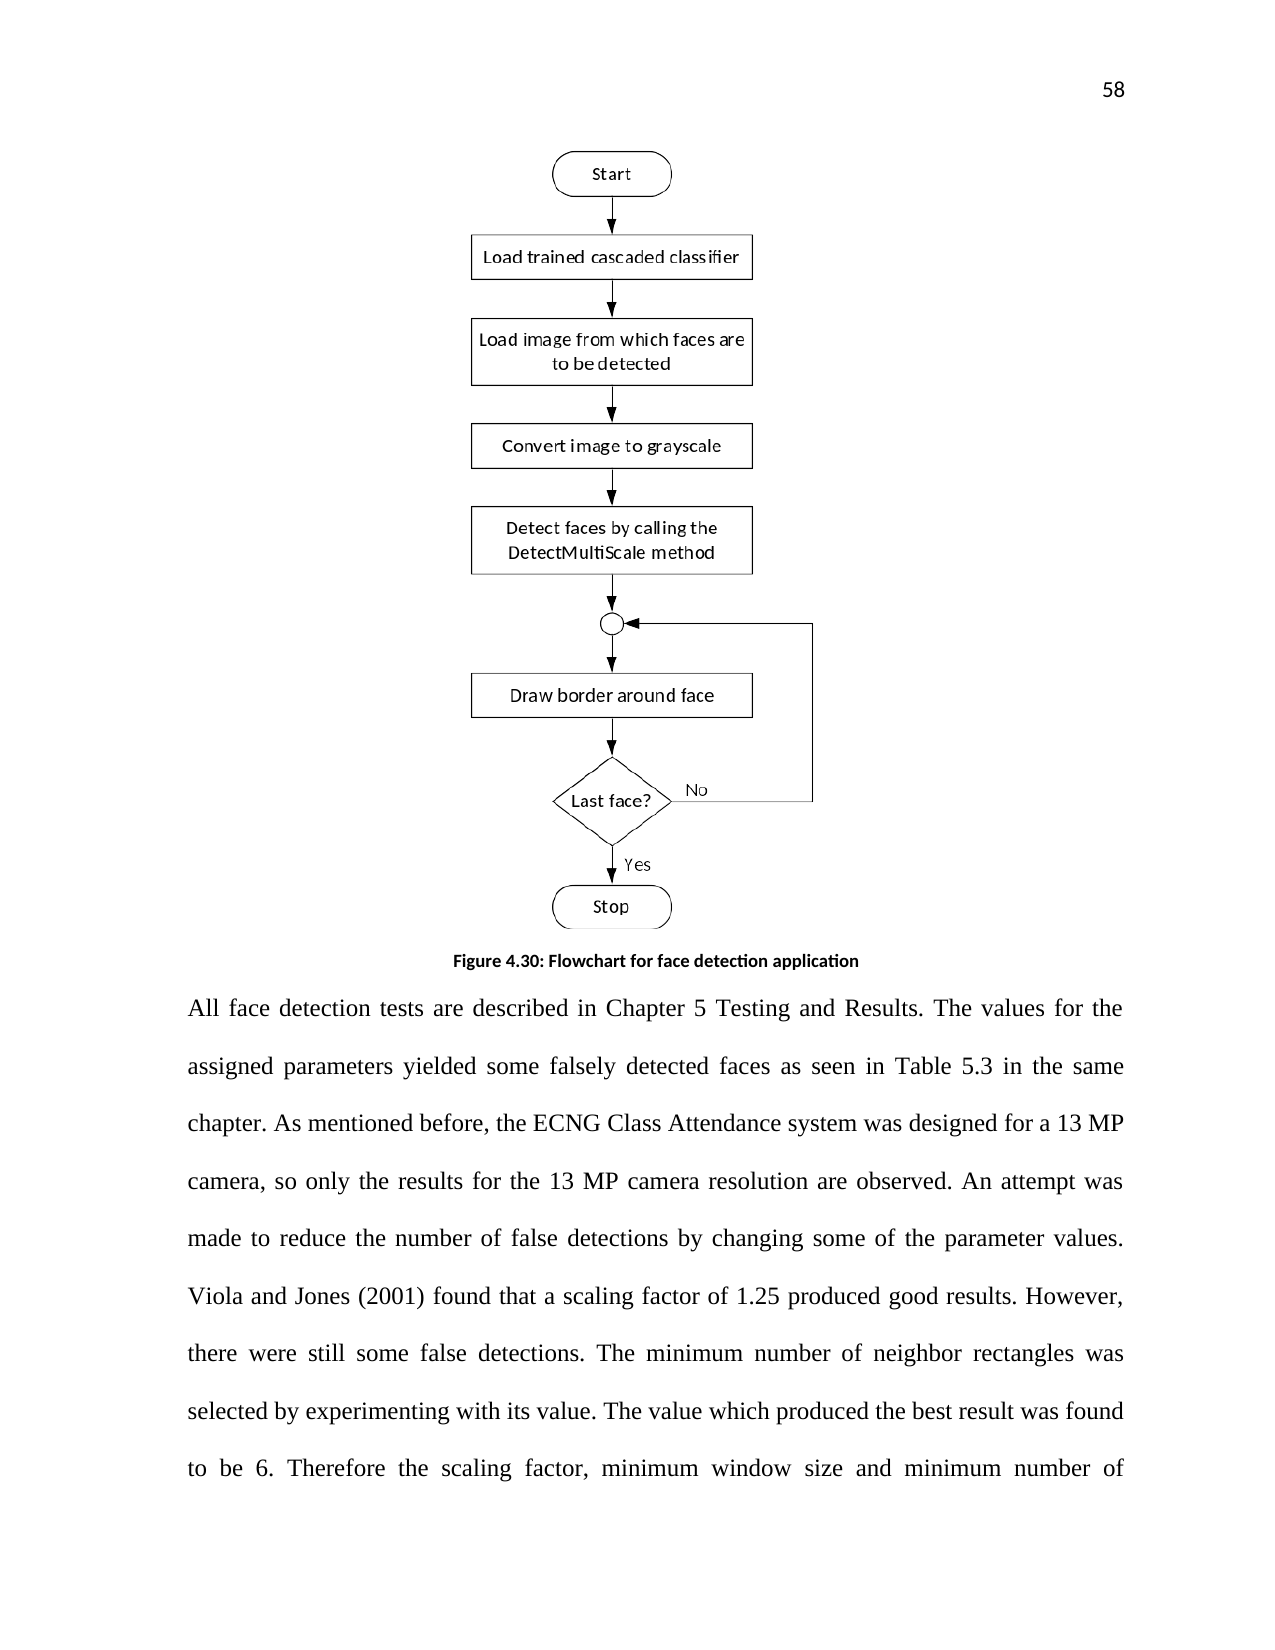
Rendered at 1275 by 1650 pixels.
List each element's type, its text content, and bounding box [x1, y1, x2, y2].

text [187, 993, 1125, 1482]
